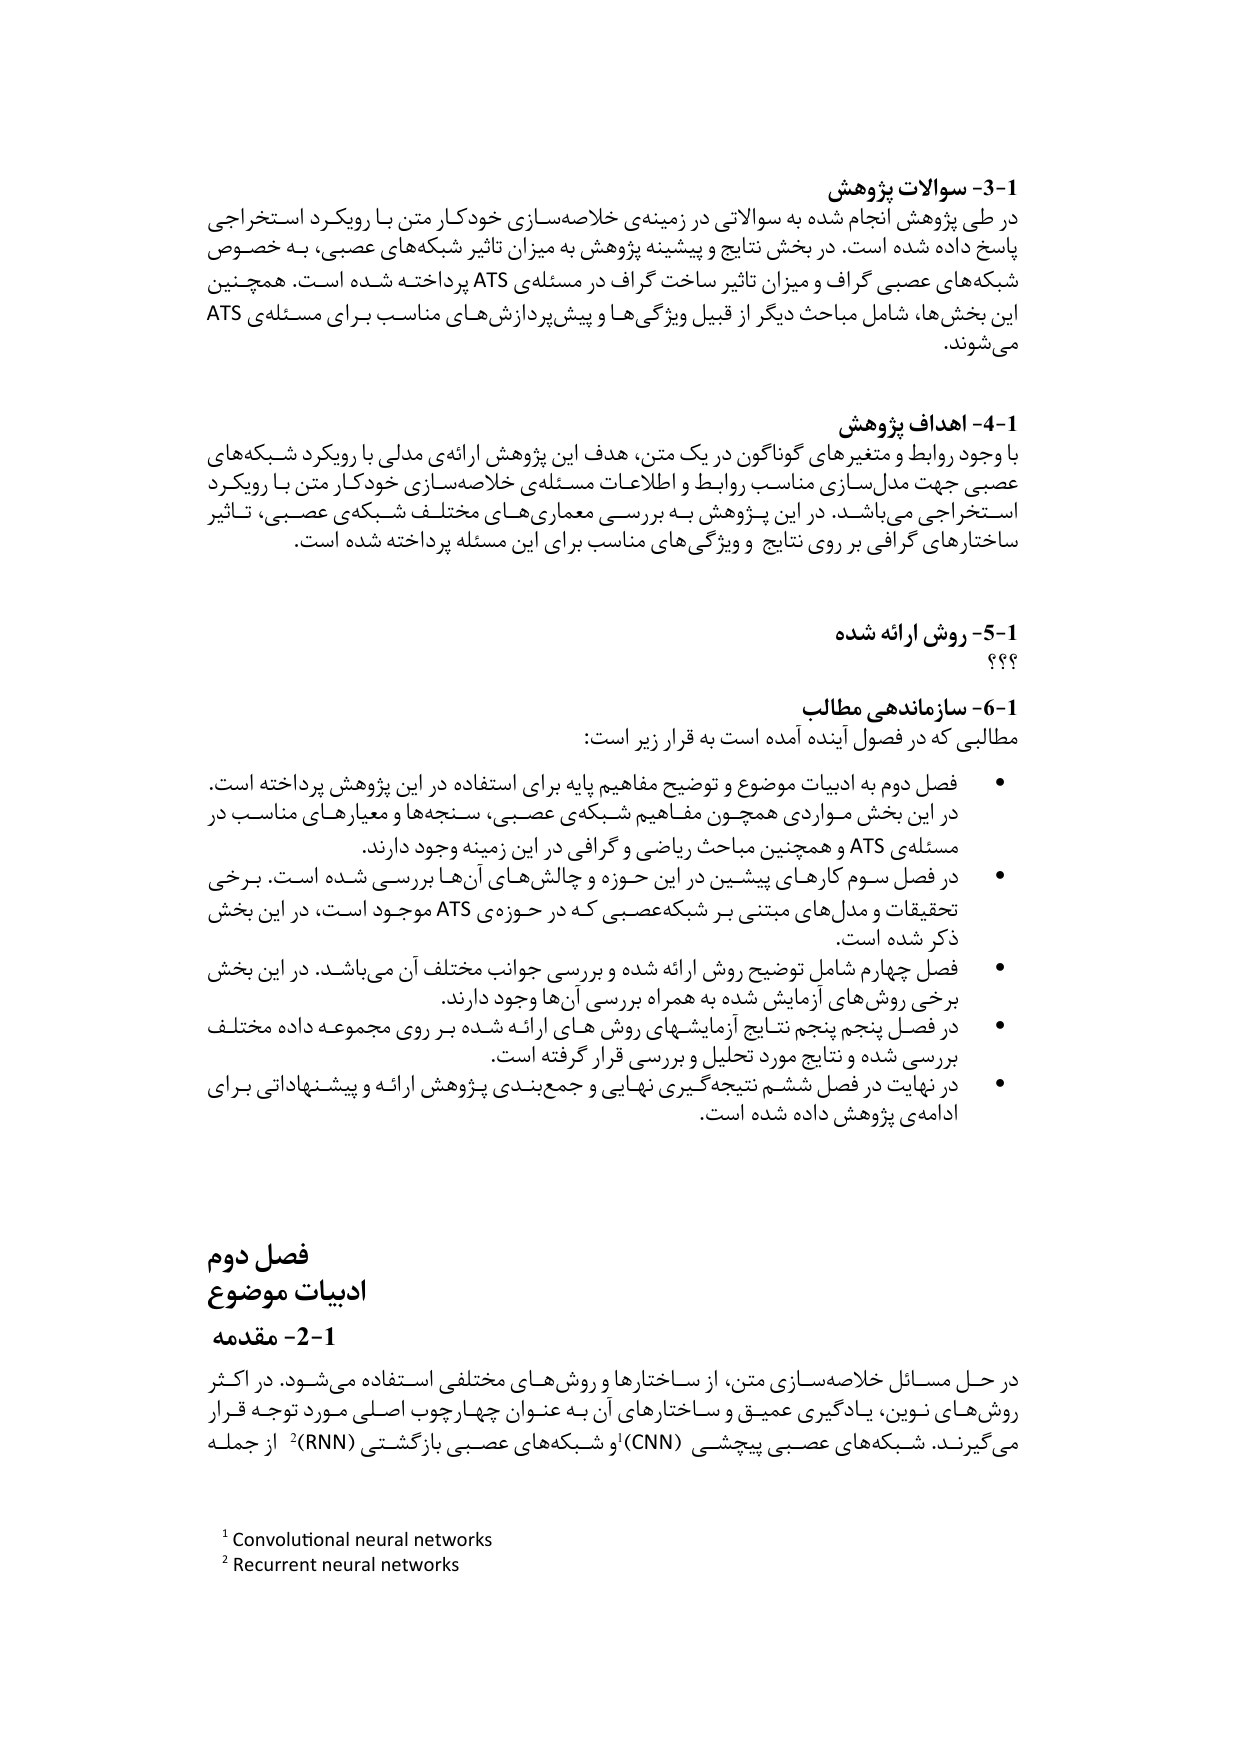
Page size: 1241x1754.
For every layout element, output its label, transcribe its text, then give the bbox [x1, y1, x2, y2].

list در فصل پنجم پنجم نتایج آزمایشهای روش ‌های ارائه شده بر روی مجموعه داده مختلف بررسی شده و نتایج مورد تحلیل و بررسی قرار گرفته است. [207, 1016, 996, 1072]
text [207, 1369, 1018, 1459]
subtitle 6-1- سازماندهی مطالب [207, 698, 1018, 725]
text مطالبی که در فصول آینده آمده است به قرار زیر است: [207, 727, 1018, 754]
subtitle فصل دوم ادبیات موضوع [207, 1243, 1018, 1312]
subtitle 4-1- اهداف پژوهش [207, 413, 1018, 441]
text در طی پژوهش انجام شده به سوالاتی در زمینه‌ی خلاصه‌سازی خودکار متن با رویکرد استخراجی پاسخ داده شده است. در بخش نتایج و پیشینه پژوهش به میزان تاثیر شبکه‌های عصبی، به خصوص شبکه‌های عصبی گراف و میزان تاثیر ساخت گراف در مسئله‌ی ATS پرداخته شده است. همچنین این بخش‌ها، شامل مباحث دیگر از قبیل ویژگی‌ها و پیش‌پردازش‌های مناسب برای مسئله‌ی ATS می‌شوند. [207, 206, 1018, 359]
text ؟؟؟ [207, 652, 1018, 679]
list فصل چهارم شامل توضیح روش ارائه شده و بررسی جوانب مختلف آن می‌باشد. در این بخش برخی روش‌های آزمایش شده به همراه بررسی آن‌ها وجود دارند. [207, 957, 996, 1013]
subtitle 2-1- مقدمه [207, 1325, 1018, 1356]
subtitle 3-1- سوالات پژوهش [207, 177, 1018, 204]
text با وجود روابط و متغیر‌های گوناگون در یک متن، هدف این پژوهش ارائه‌ی مدلی با رویکرد شبکه‌های عصبی جهت مدل‌سازی مناسب روابط و اطلاعات مسئله‌ی خلاصه‌سازی خودکار متن با رویکرد استخراجی می‌باشد. در این پژوهش به بررسی معماری‌های مختلف شبکه‌ی عصبی، تاثیر ساختار‌های گرافی بر روی نتایج و ویژگی‌های مناسب برای این مسئله پرداخته شده است. [207, 443, 1018, 557]
list در فصل سوم کار‌های پیشین در این حوزه و چالش‌های آن‌ها بررسی شده است. برخی تحقیقات و مدل‌های مبتنی بر شبکه‌عصبی که در حوزه‌ی ATS موجود است، در این بخش ذکر شده است. [207, 865, 996, 955]
subtitle 5-1- روش ارائه شده [207, 623, 1018, 650]
list در نهایت در فصل ششم نتیجه‌گیری نهایی و جمع‌بندی پژوهش ارائه و پیشنهاداتی برای ادامه‌ی پژوهش داده شده است. [207, 1074, 996, 1130]
list فصل دوم به ادبیات موضوع و توضیح مفاهیم پایه برای استفاده در این پژوهش پرداخته است. در این بخش مواردی همچون مفاهیم شبکه‌ی عصبی، سنجه‌ها و معیار‌های مناسب در مسئله‌ی ATS و همچنین مباحث ریاضی و گرافی در این زمینه وجود دارند. [207, 773, 996, 863]
